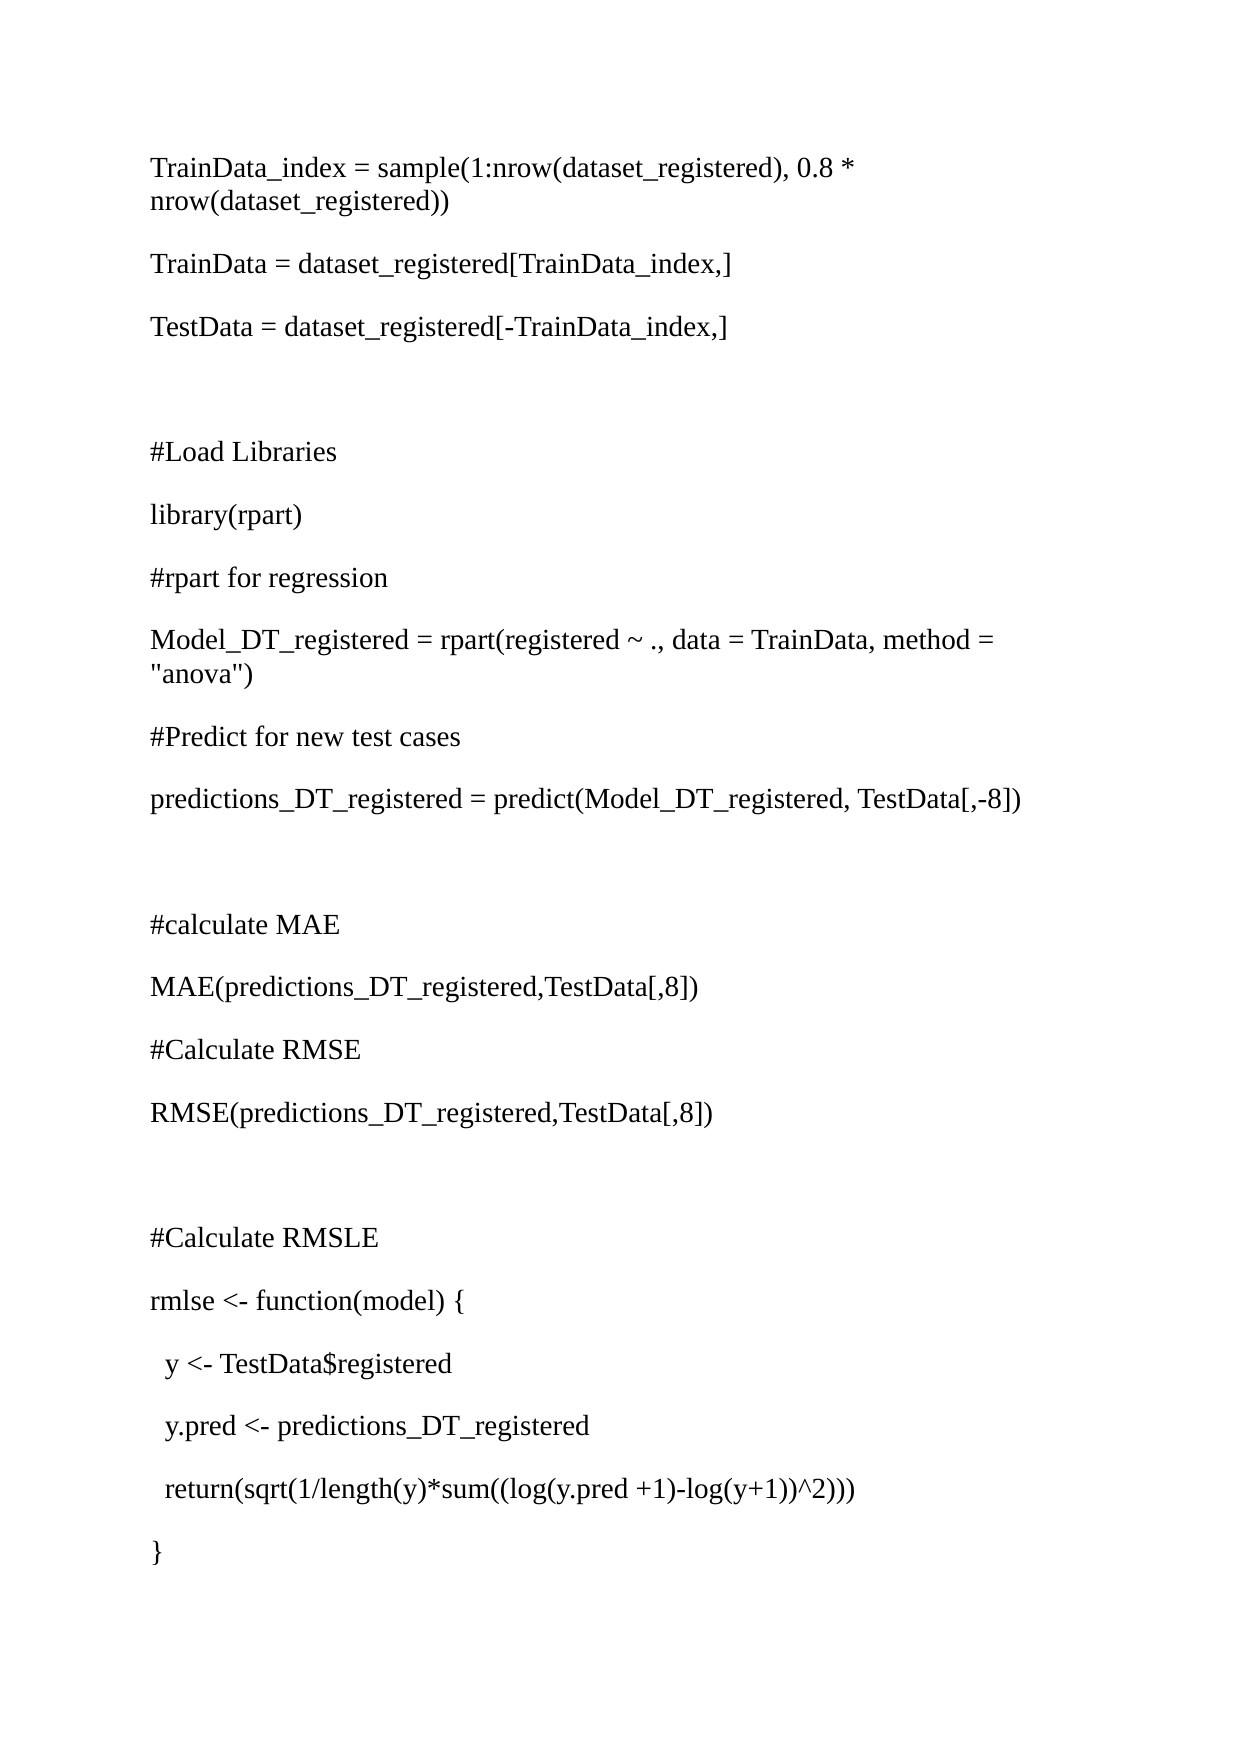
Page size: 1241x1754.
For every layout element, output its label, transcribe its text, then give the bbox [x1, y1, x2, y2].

subtitle Model_DT_registered = rpart(registered ~ ., data = TrainData, method = "anova") [150, 622, 1090, 689]
subtitle MAE(predictions_DT_registered,TestData[,8]) [150, 969, 1090, 1003]
subtitle #Calculate RMSE [150, 1032, 1090, 1066]
subtitle } [150, 1534, 1090, 1567]
subtitle predictions_DT_registered = predict(Model_DT_registered, TestData[,-8]) [150, 781, 1090, 815]
subtitle y <- TestData$registered [150, 1346, 1090, 1379]
subtitle #rpart for regression [150, 560, 1090, 593]
subtitle TestData = dataset_registered[-TrainData_index,] [150, 309, 1090, 342]
subtitle #Predict for new test cases [150, 719, 1090, 752]
subtitle TrainData_index = sample(1:nrow(dataset_registered), 0.8 * nrow(dataset_registered)) [150, 150, 1090, 217]
subtitle TrainData = dataset_registered[TrainData_index,] [150, 246, 1090, 280]
subtitle library(rpart) [150, 497, 1090, 531]
subtitle #Load Libraries [150, 434, 1090, 468]
subtitle rmlse <- function(model) { [150, 1283, 1090, 1317]
subtitle return(sqrt(1/length(y)*sum((log(y.pred +1)-log(y+1))^2))) [150, 1471, 1090, 1505]
subtitle RMSE(predictions_DT_registered,TestData[,8]) [150, 1095, 1090, 1128]
subtitle y.pred <- predictions_DT_registered [150, 1408, 1090, 1442]
subtitle #calculate MAE [150, 907, 1090, 940]
subtitle #Calculate RMSLE [150, 1220, 1090, 1254]
